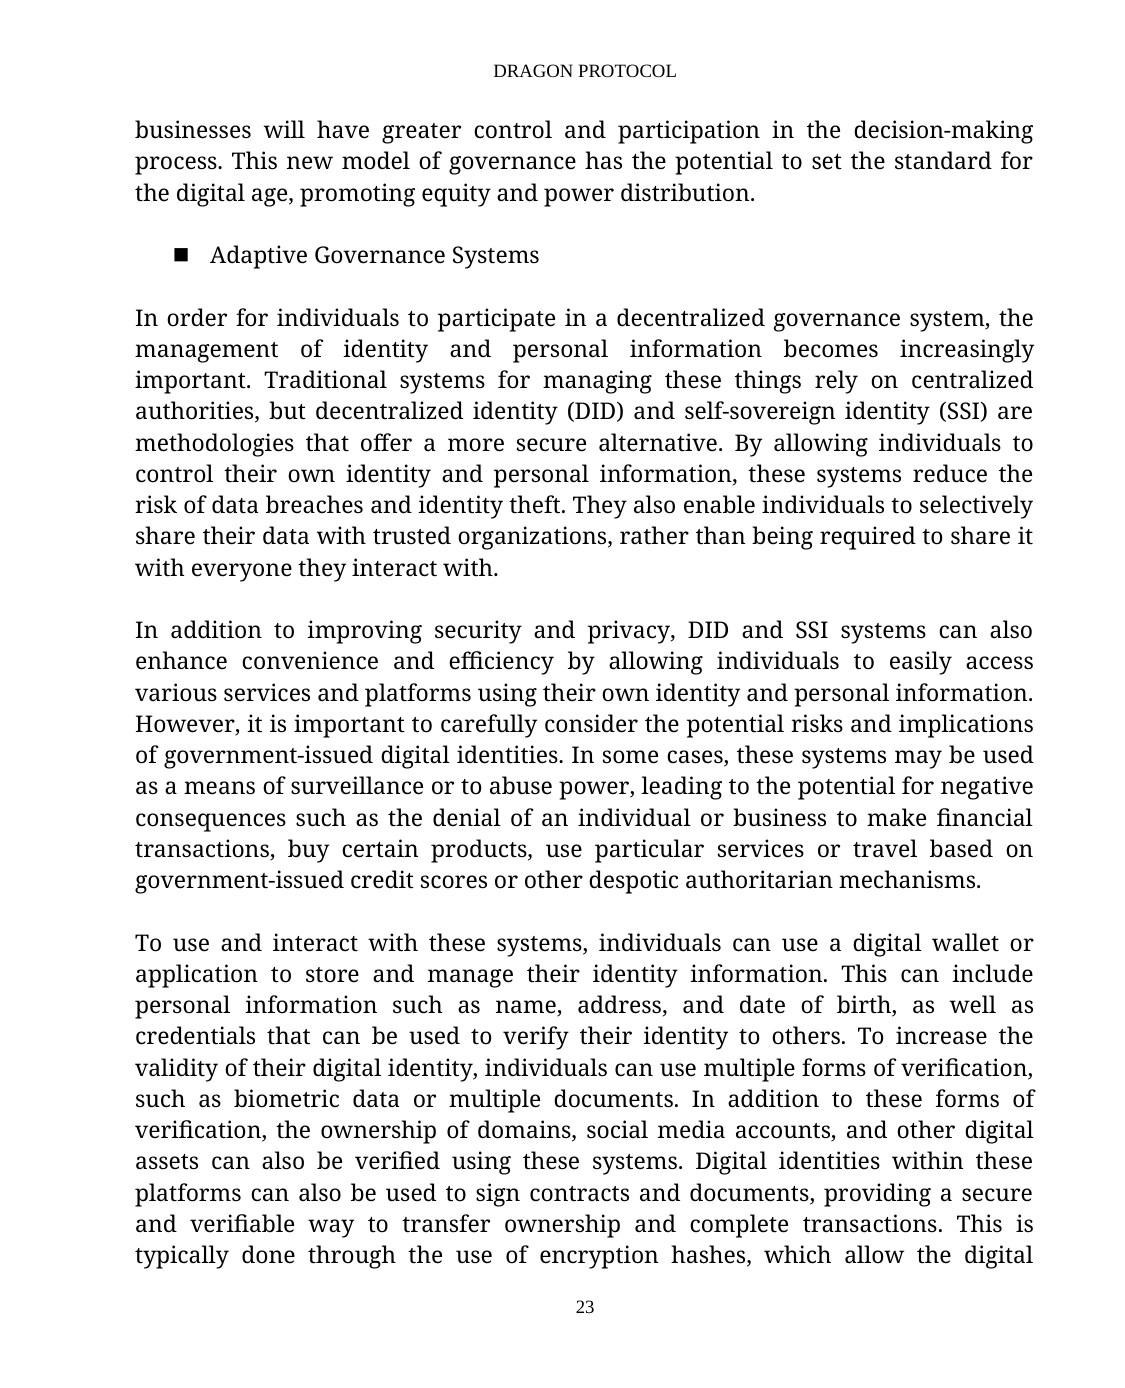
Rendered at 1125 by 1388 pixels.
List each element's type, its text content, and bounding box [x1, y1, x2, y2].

list Adaptive Governance Systems [172, 239, 1035, 270]
text In order for individuals to participate in a decentralized governance system, the management of identity and personal information becomes increasingly important. Traditional systems for managing these things rely on centralized authorities, but decentralized identity (DID) and self-sovereign identity (SSI) are methodologies that offer a more secure alternative. By allowing individuals to control their own identity and personal information, these systems reduce the risk of data breaches and identity theft. They also enable individuals to selectively share their data with trusted organizations, rather than being required to share it with everyone they interact with. [135, 301, 1035, 583]
text In addition to improving security and privacy, DID and SSI systems can also enhance convenience and efficiency by allowing individuals to easily access various services and platforms using their own identity and personal information. However, it is important to carefully consider the potential risks and implications of government-issued digital identities. In some cases, these systems may be used as a means of surveillance or to abuse power, leading to the potential for negative consequences such as the denial of an individual or business to make financial transactions, buy certain products, use particular services or travel based on government-issued credit scores or other despotic authoritarian mechanisms. [135, 614, 1035, 895]
